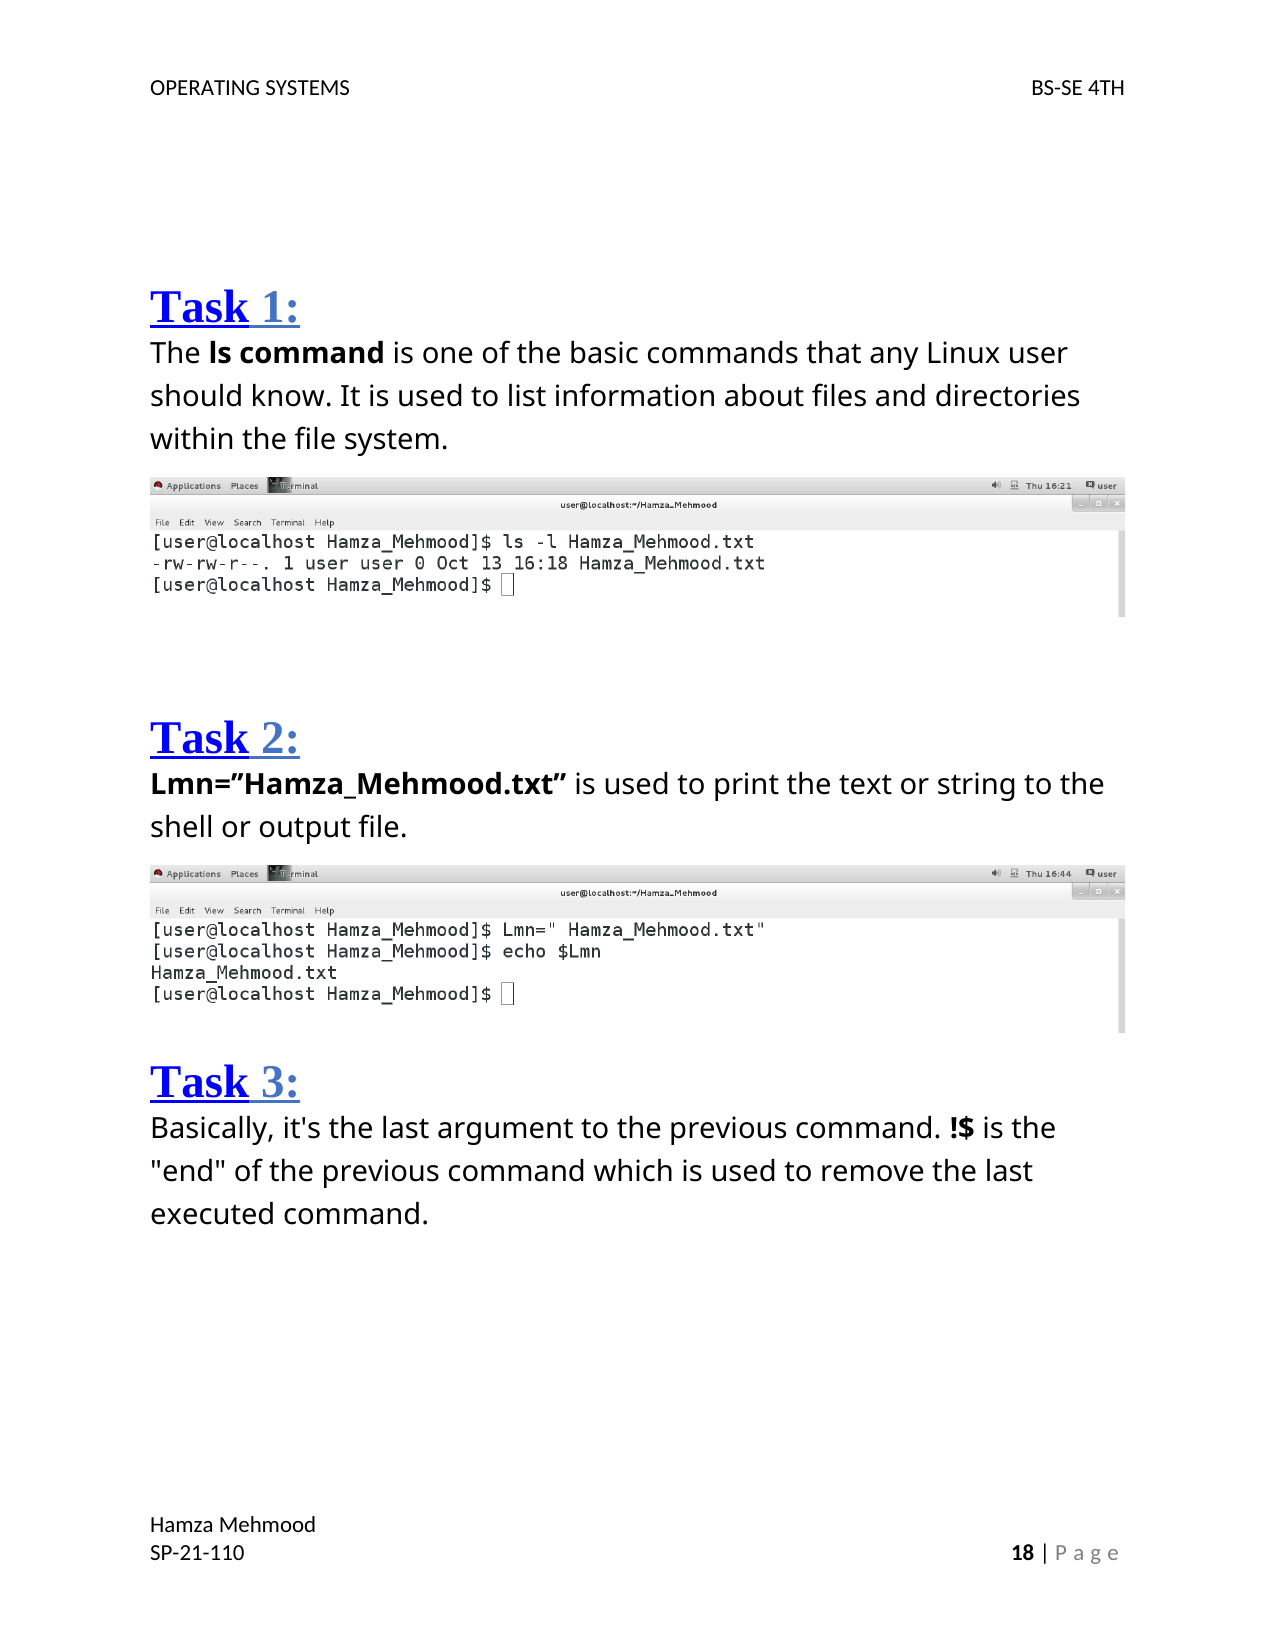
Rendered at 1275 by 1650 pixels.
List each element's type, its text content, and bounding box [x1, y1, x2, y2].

subtitle Task 2: [150, 707, 1125, 763]
text The ls command is one of the basic commands that any Linux user should know. It is used to list information about files and directories within the file system. [150, 333, 1125, 458]
picture [150, 477, 1125, 617]
subtitle Task 1: [150, 276, 1125, 333]
text Lmn=’’Hamza_Mehmood.txt” is used to print the text or string to the shell or output file. [150, 763, 1125, 846]
picture [150, 865, 1125, 1033]
subtitle Task 3: [150, 1051, 1125, 1108]
text Basically, it's the last argument to the previous command. !$ is the "end" of the previous command which is used to remove the last executed command. [150, 1108, 1125, 1233]
